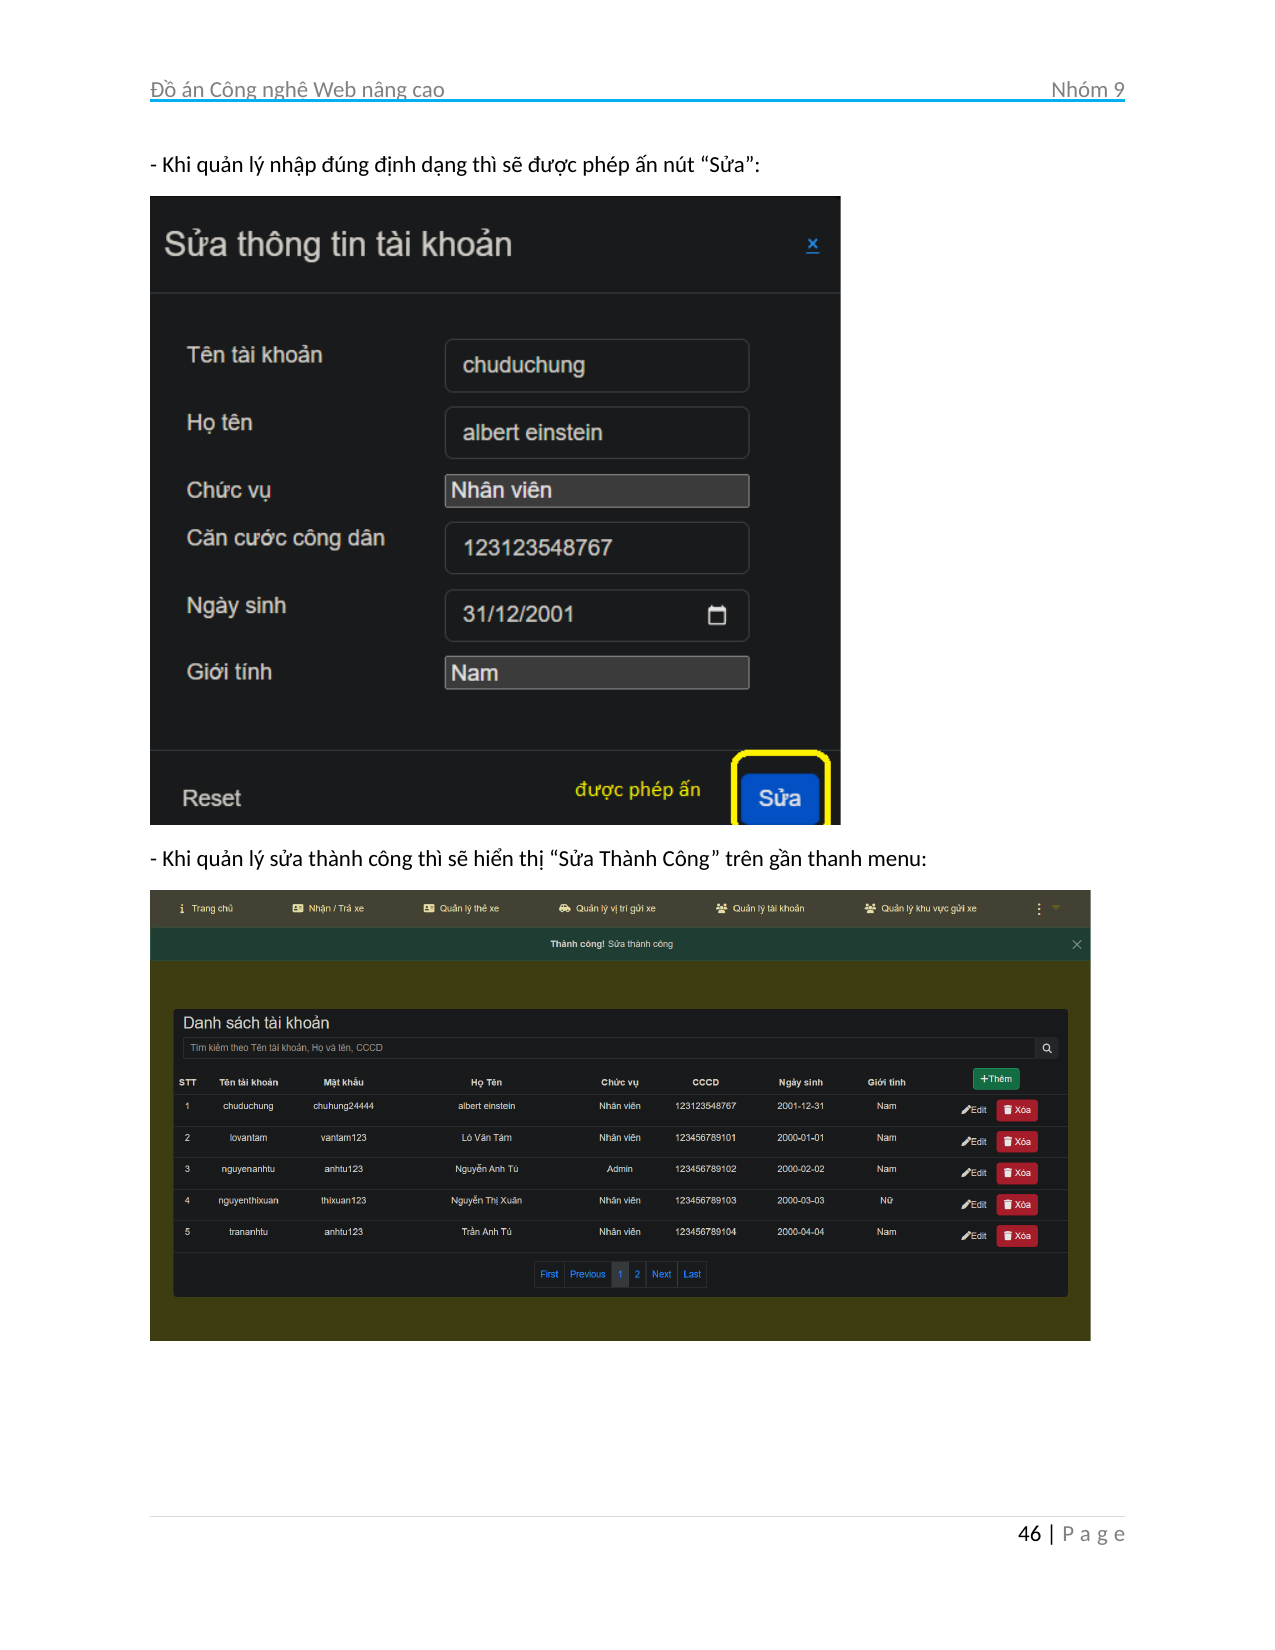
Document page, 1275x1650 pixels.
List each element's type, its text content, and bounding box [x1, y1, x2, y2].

picture [150, 196, 841, 825]
picture [150, 890, 1091, 1341]
text - Khi quản lý nhập đúng định dạng thì sẽ được phép ấn nút “Sửa”: [150, 150, 1125, 178]
text - Khi quản lý sửa thành công thì sẽ hiển thị “Sửa Thành Công” trên gần thanh menu: [150, 844, 1125, 872]
